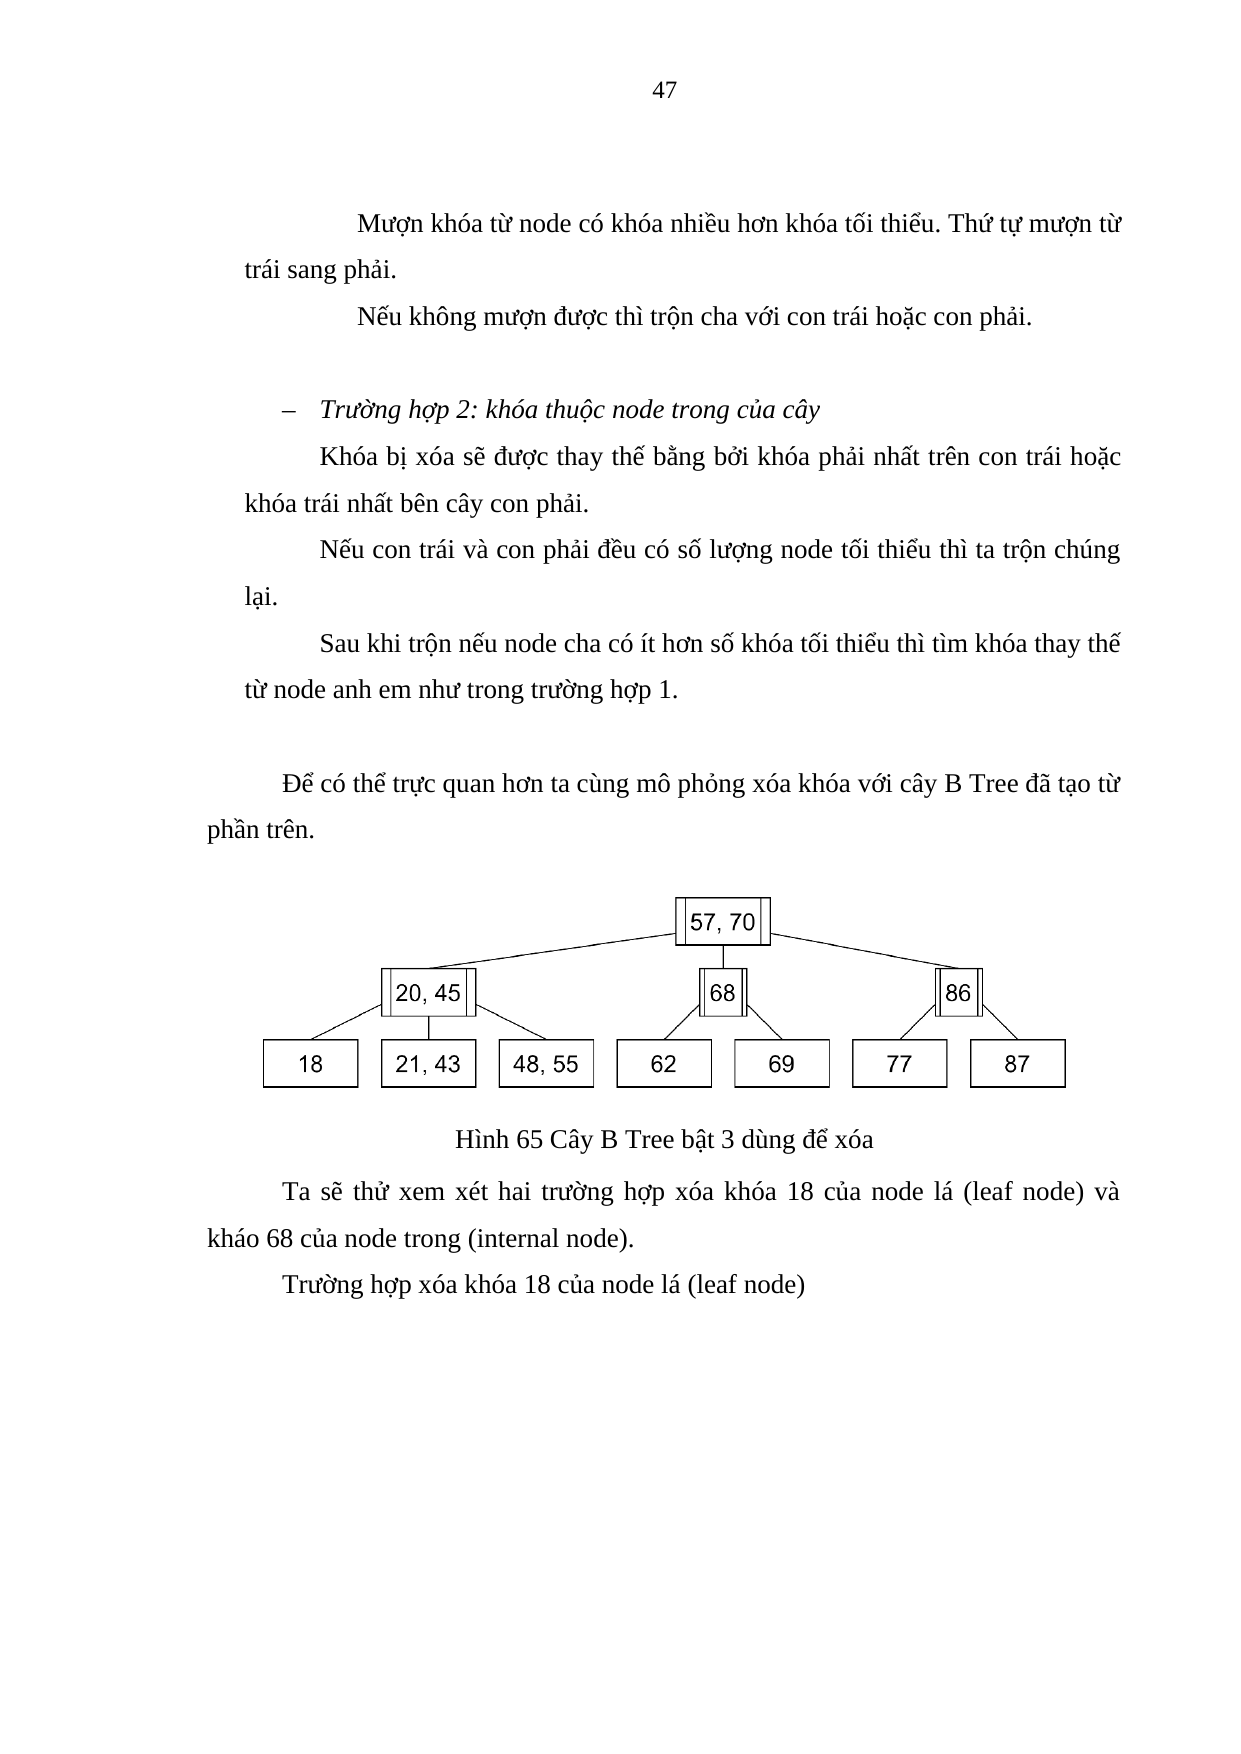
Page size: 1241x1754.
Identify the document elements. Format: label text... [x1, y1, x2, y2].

text Trường hợp xóa khóa 18 của node lá (leaf node) [207, 1268, 1122, 1300]
text Hình 65 Cây B Tree bật 3 dùng để xóa [207, 1123, 1122, 1154]
picture [252, 885, 1077, 1099]
text Nếu con trái và con phải đều có số lượng node tối thiểu thì ta trộn chúng lại. [244, 533, 1122, 611]
text Để có thể trực quan hơn ta cùng mô phỏng xóa khóa với cây B Tree đã tạo từ phần trên. [207, 767, 1122, 844]
text Mượn khóa từ node có khóa nhiều hơn khóa tối thiểu. Thứ tự mượn từ trái sang phải. [244, 207, 1122, 284]
text Khóa bị xóa sẽ được thay thế bằng bởi khóa phải nhất trên con trái hoặc khóa trái nhất bên cây con phải. [244, 440, 1122, 518]
text Sau khi trộn nếu node cha có ít hơn số khóa tối thiểu thì tìm khóa thay thế từ node anh em như trong trường hợp 1. [244, 627, 1122, 704]
text Ta sẽ thử xem xét hai trường hợp xóa khóa 18 của node lá (leaf node) và kháo 68 của node trong (internal node). [207, 1175, 1122, 1253]
text Nếu không mượn được thì trộn cha với con trái hoặc con phải. [244, 300, 1122, 331]
list Trường hợp 2: khóa thuộc node trong của cây [282, 393, 1122, 424]
